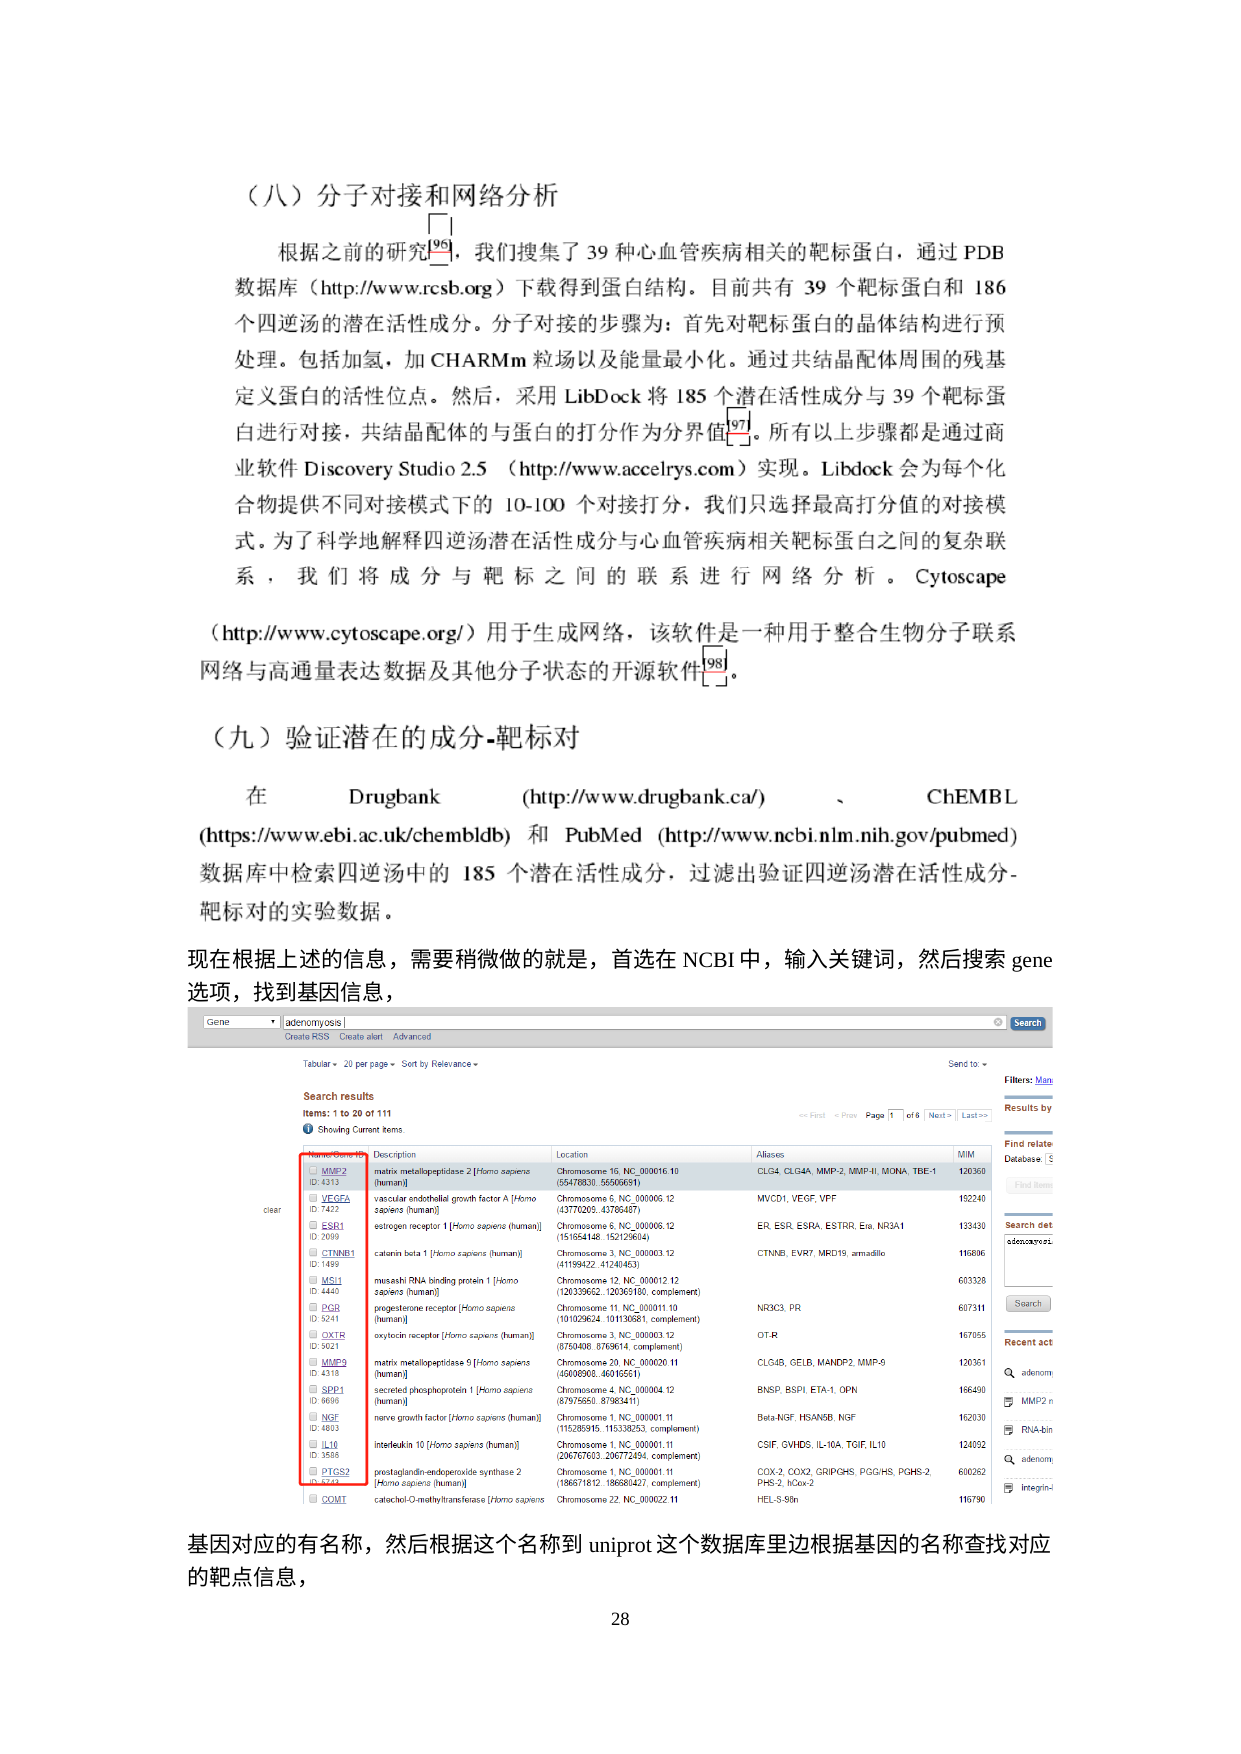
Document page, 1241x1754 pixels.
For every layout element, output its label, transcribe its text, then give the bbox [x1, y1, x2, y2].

picture [187, 166, 1053, 613]
text 现在根据上述的信息，需要稍微做的就是，首选在NCBI中，输入关键词，然后搜索gene选项，找到基因信息， [187, 942, 1053, 1007]
picture [187, 617, 1034, 933]
text 基因对应的有名称，然后根据这个名称到uniprot这个数据库里边根据基因的名称查找对应的靶点信息， [187, 1527, 1053, 1592]
picture [187, 1007, 1053, 1504]
